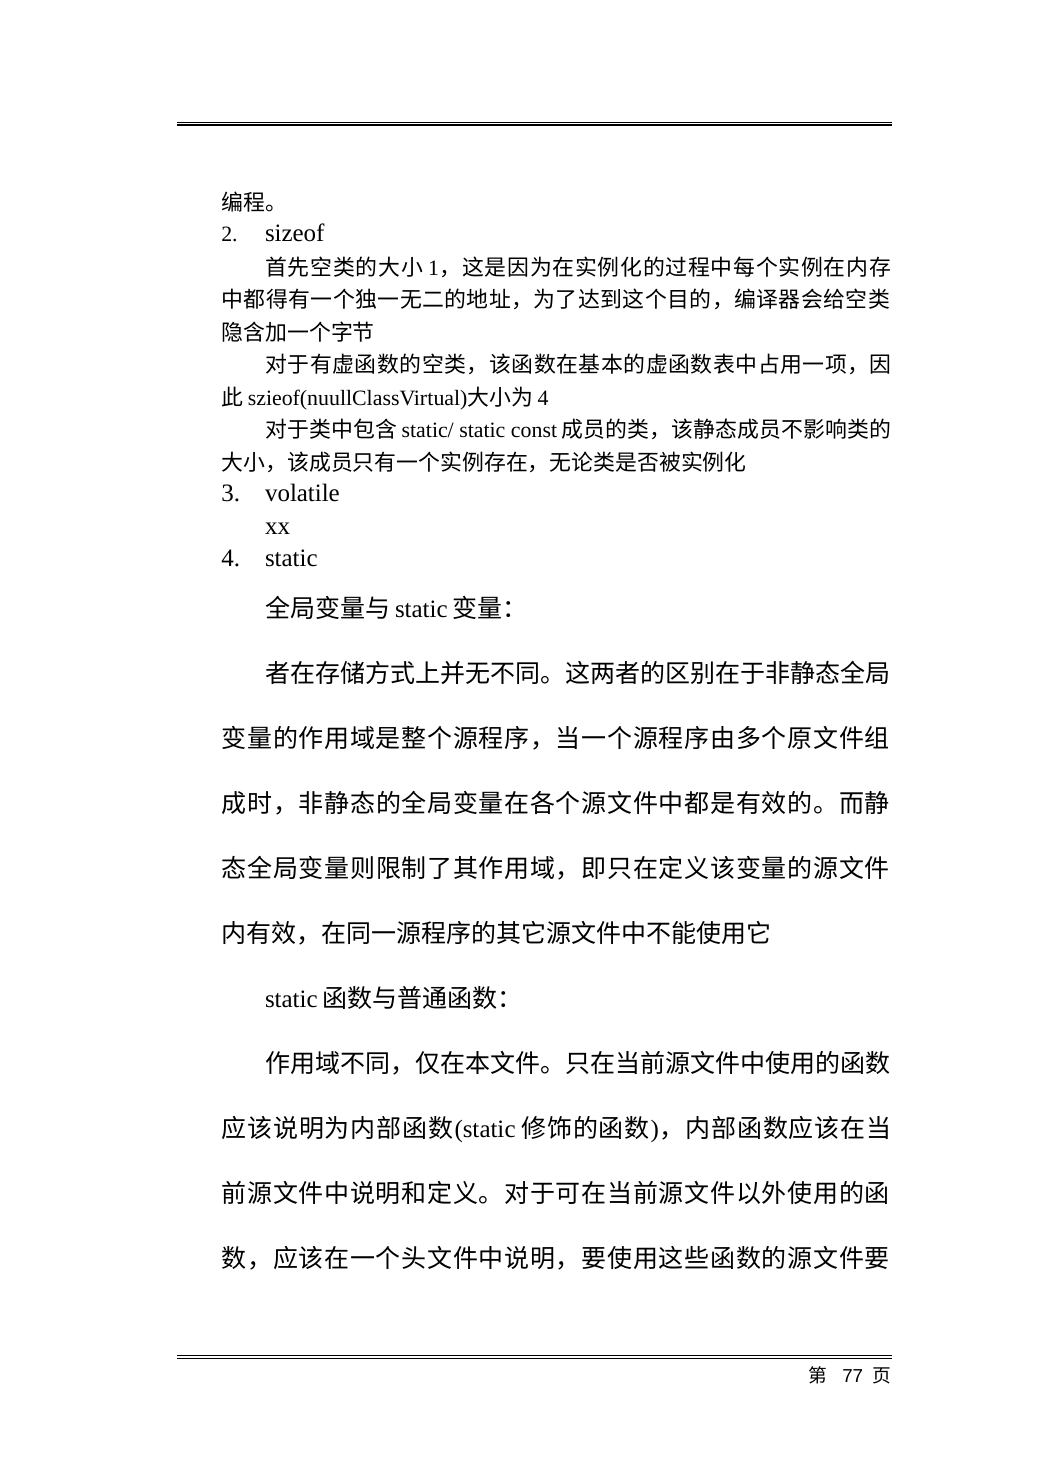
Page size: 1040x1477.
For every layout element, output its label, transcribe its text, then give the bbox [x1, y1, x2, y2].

text xx [265, 509, 892, 542]
text static函数与普通函数： [221, 964, 892, 1029]
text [221, 1029, 892, 1289]
text 对于类中包含static/ static const成员的类，该静态成员不影响类的大小，该成员只有一个实例存在，无论类是否被实例化 [221, 412, 892, 477]
list sizeof [221, 217, 892, 249]
text 全局变量与static变量： [265, 574, 892, 639]
text 者在存储方式上并无不同。这两者的区别在于非静态全局变量的作用域是整个源程序，当一个源程序由多个原文件组成时，非静态的全局变量在各个源文件中都是有效的。而静态全局变量则限制了其作用域，即只在定义该变量的源文件内有效，在同一源程序的其它源文件中不能使用它 [221, 639, 892, 964]
list static [221, 542, 892, 574]
list volatile [221, 477, 892, 509]
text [221, 184, 892, 217]
text 对于有虚函数的空类，该函数在基本的虚函数表中占用一项，因此szieof(nuullClassVirtual)大小为4 [221, 347, 892, 412]
text 首先空类的大小1，这是因为在实例化的过程中每个实例在内存中都得有一个独一无二的地址，为了达到这个目的，编译器会给空类隐含加一个字节 [221, 249, 892, 347]
